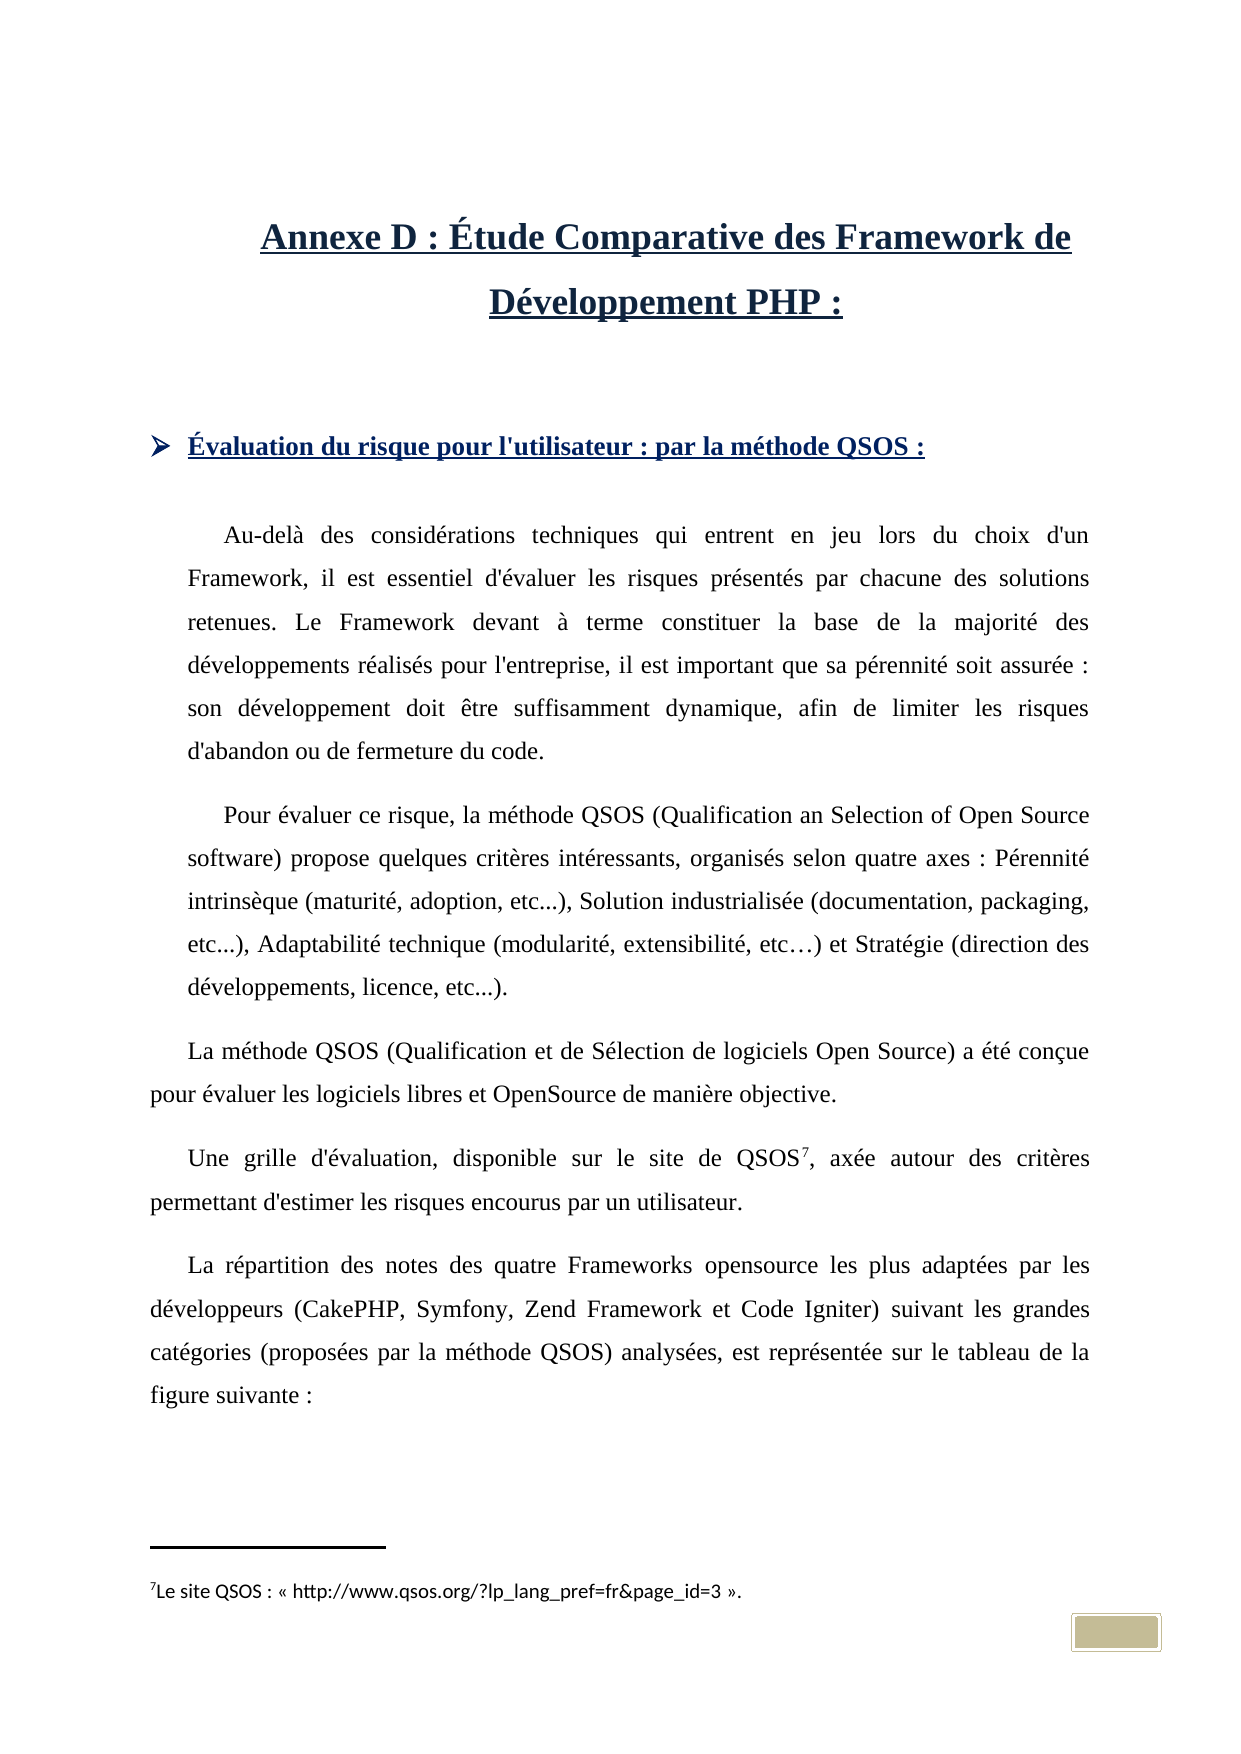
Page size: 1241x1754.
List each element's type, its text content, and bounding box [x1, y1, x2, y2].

list Évaluation du risque pour l'utilisateur : par la méthode QSOS : [150, 430, 1090, 462]
text La répartition des notes des quatre Frameworks opensource les plus adaptées par les développeurs (CakePHP, Symfony, Zend Framework et Code Igniter) suivant les grandes catégories (proposées par la méthode QSOS) analysées, est représentée sur le tableau de la figure suivante : [150, 1251, 1090, 1409]
subtitle Annexe D : Étude Comparative des Framework de Développement PHP : [242, 215, 1090, 322]
text Une grille d'évaluation, disponible sur le site de QSOS, axée autour des critères permettant d'estimer les risques encourus par un utilisateur. [150, 1143, 1090, 1215]
text Au-delà des considérations techniques qui entrent en jeu lors du choix d'un Framework, il est essentiel d'évaluer les risques présentés par chacune des solutions retenues. Le Framework devant à terme constituer la base de la majorité des développements réalisés pour l'entreprise, il est important que sa pérennité soit assurée : son développement doit être suffisamment dynamique, afin de limiter les risques d'abandon ou de fermeture du code. [187, 520, 1090, 765]
text Pour évaluer ce risque, la méthode QSOS (Qualification an Selection of Open Source software) propose quelques critères intéressants, organisés selon quatre axes : Pérennité intrinsèque (maturité, adoption, etc...), Solution industrialisée (documentation, packaging, etc...), Adaptabilité technique (modularité, extensibilité, etc…) et Stratégie (direction des développements, licence, etc...). [187, 800, 1090, 1001]
text La méthode QSOS (Qualification et de Sélection de logiciels Open Source) a été conçue pour évaluer les logiciels libres et OpenSource de manière objective. [150, 1036, 1090, 1108]
